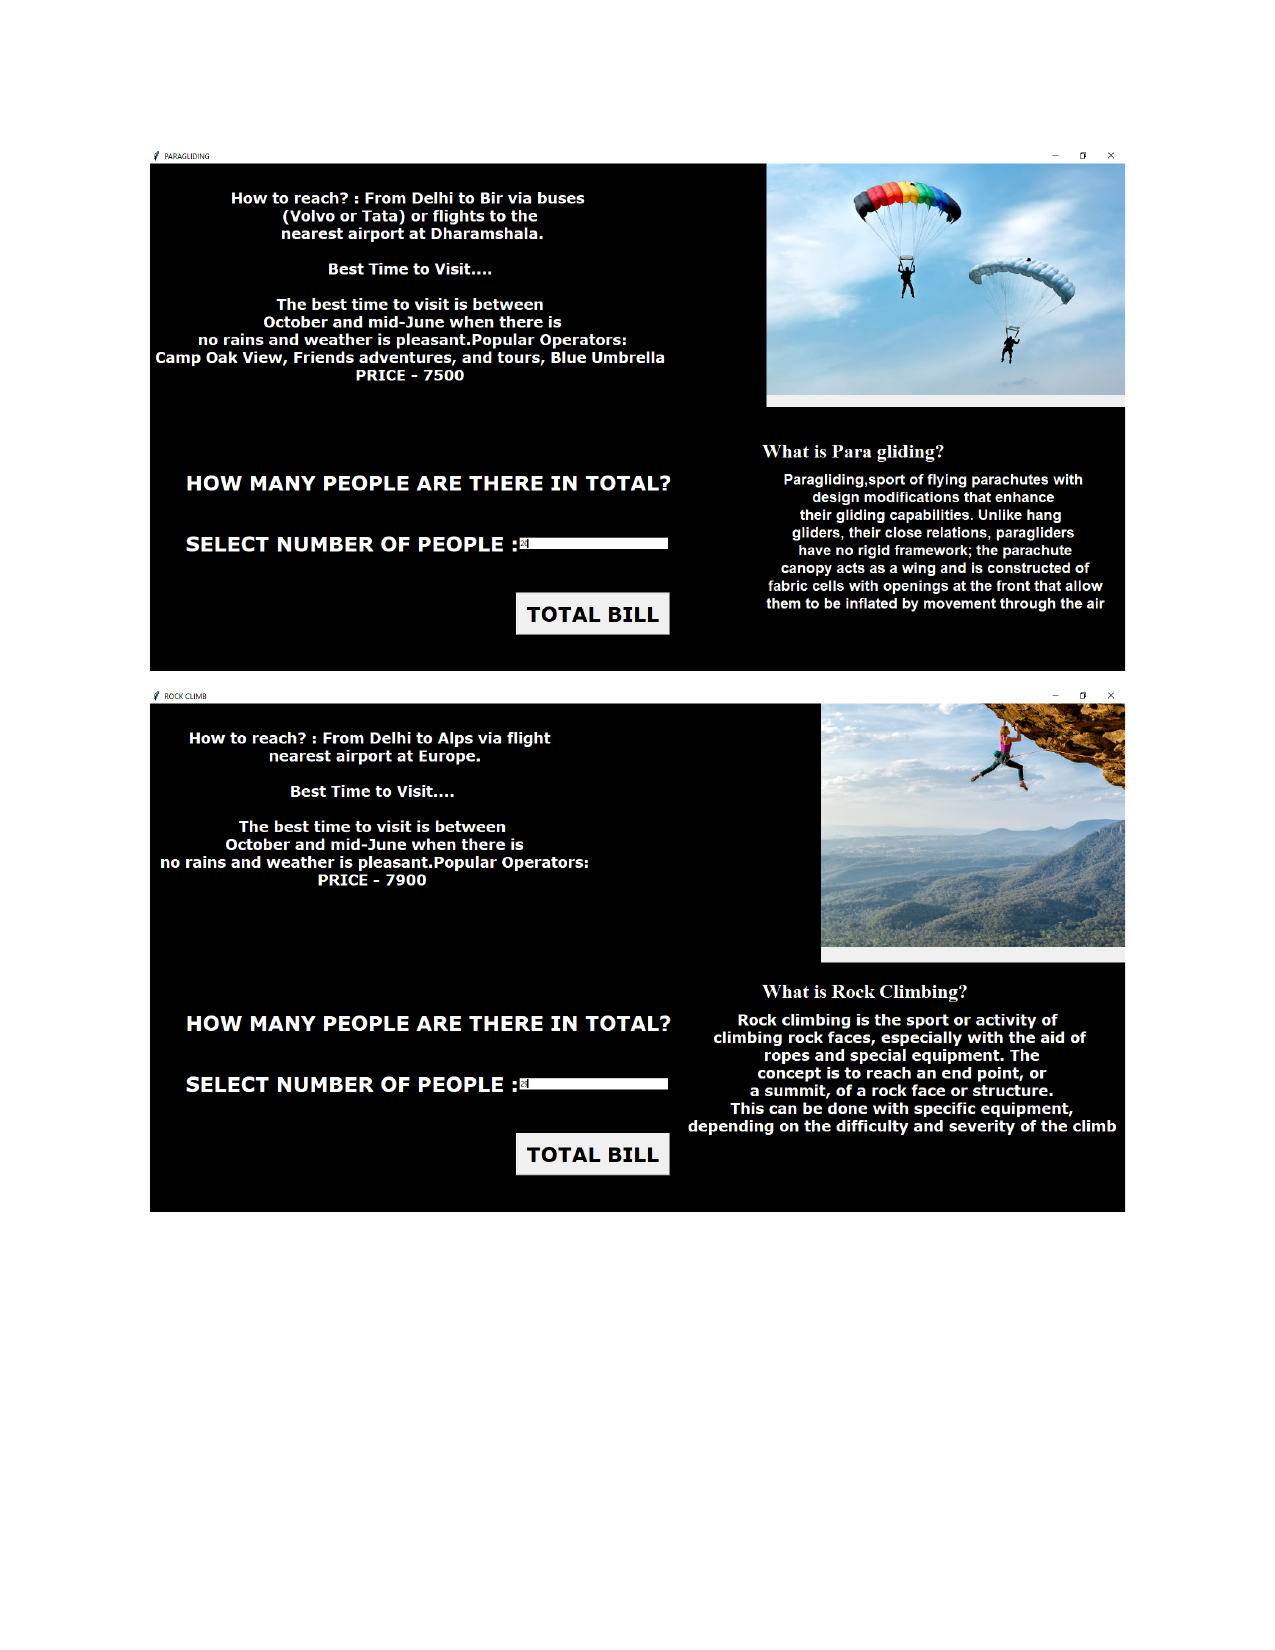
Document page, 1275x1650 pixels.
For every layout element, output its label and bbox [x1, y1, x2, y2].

picture [150, 690, 1125, 1212]
picture [150, 150, 1125, 671]
